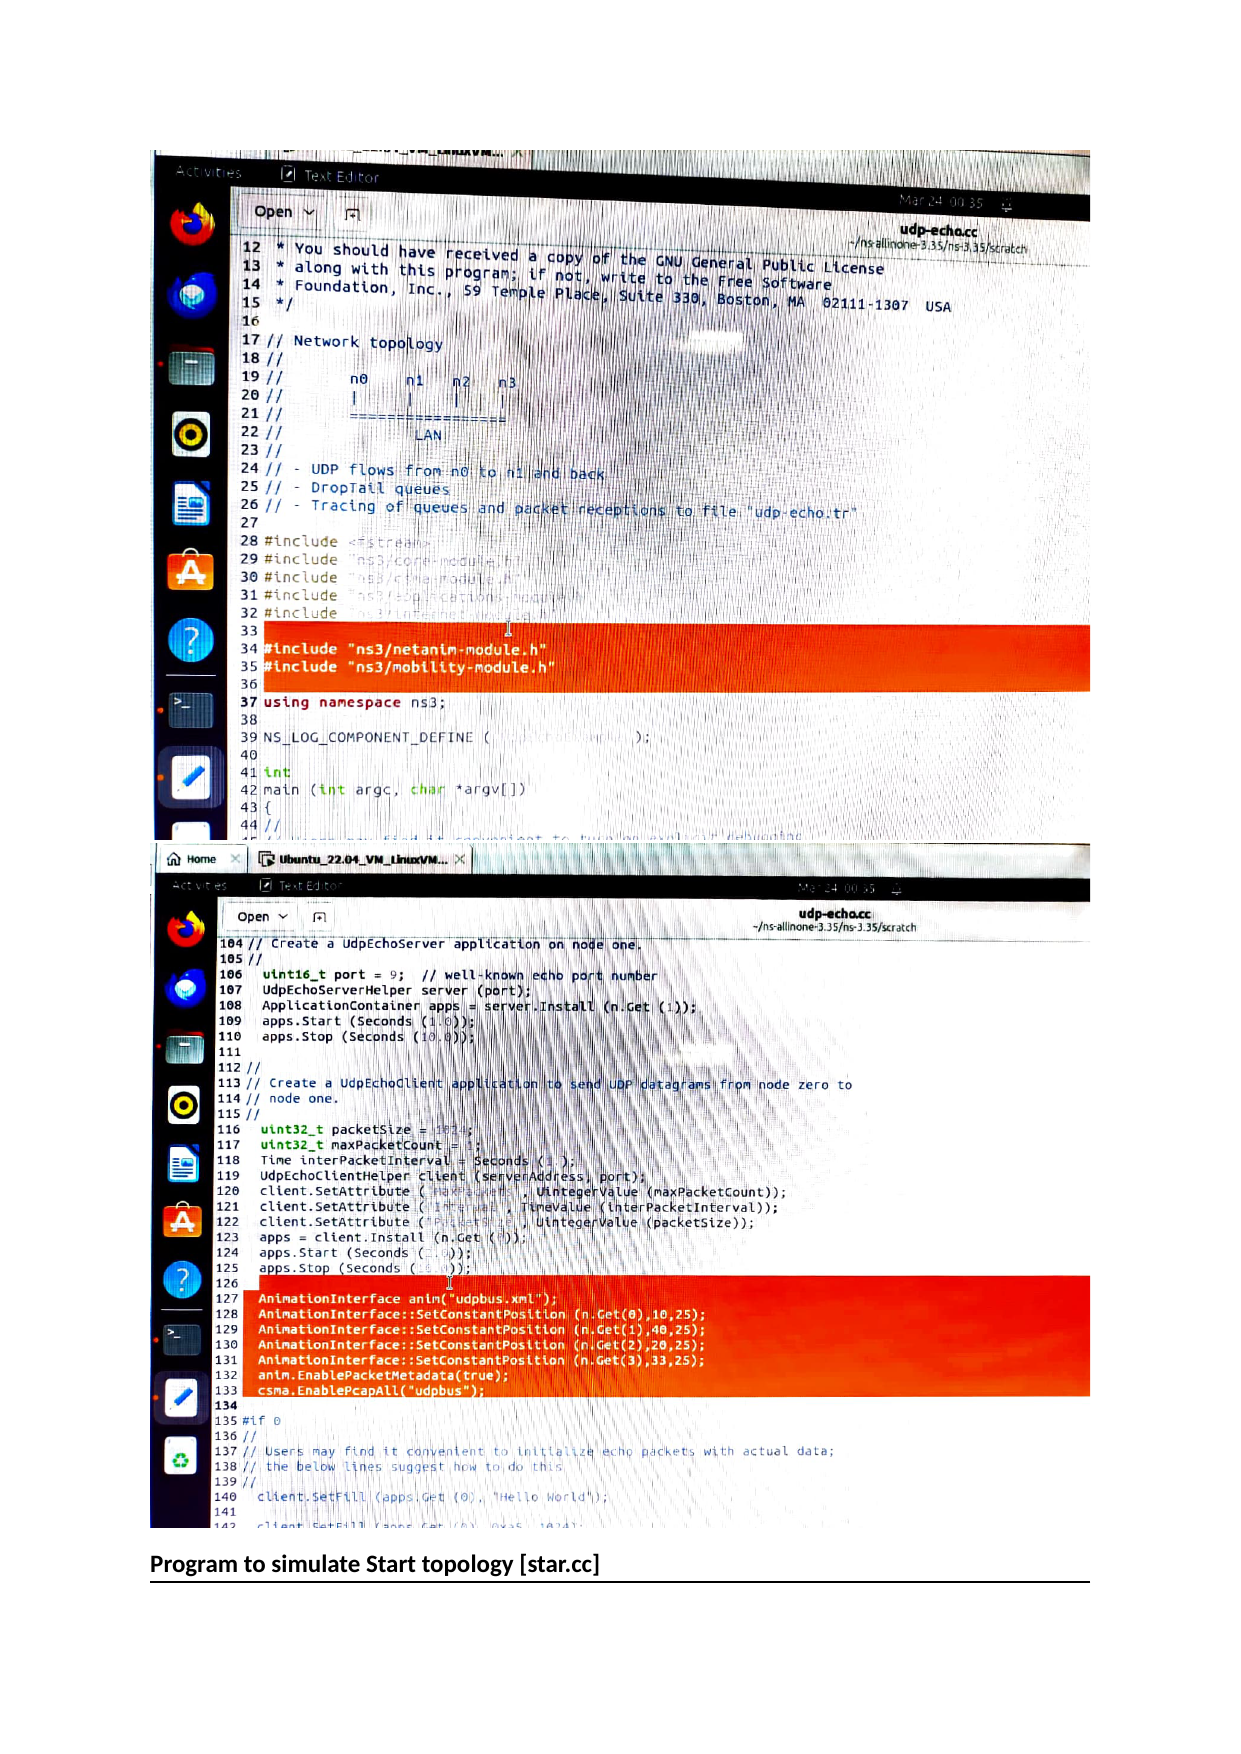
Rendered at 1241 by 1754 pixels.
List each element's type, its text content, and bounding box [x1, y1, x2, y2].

text Program to simulate Start topology [star.cc] [150, 1549, 1090, 1581]
